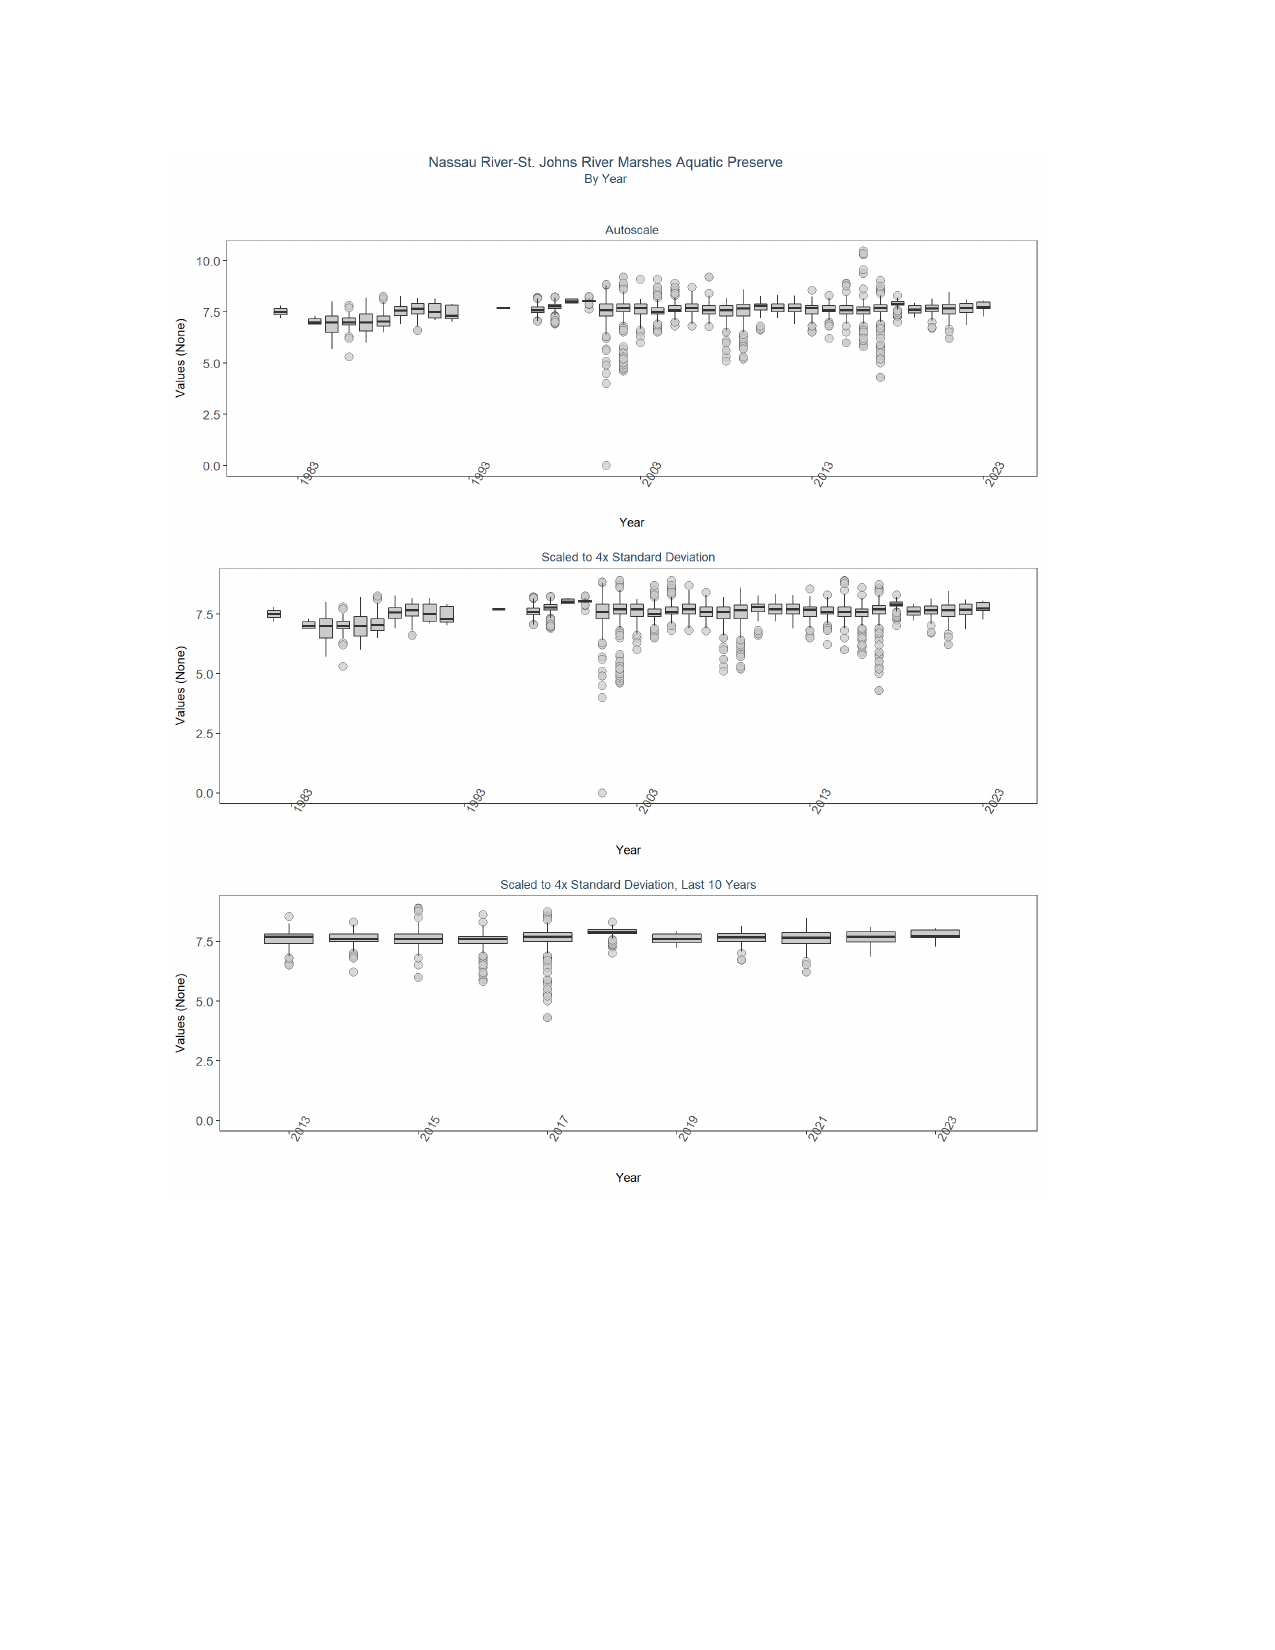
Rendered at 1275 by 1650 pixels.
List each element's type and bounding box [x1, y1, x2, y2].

picture [168, 150, 1044, 1200]
